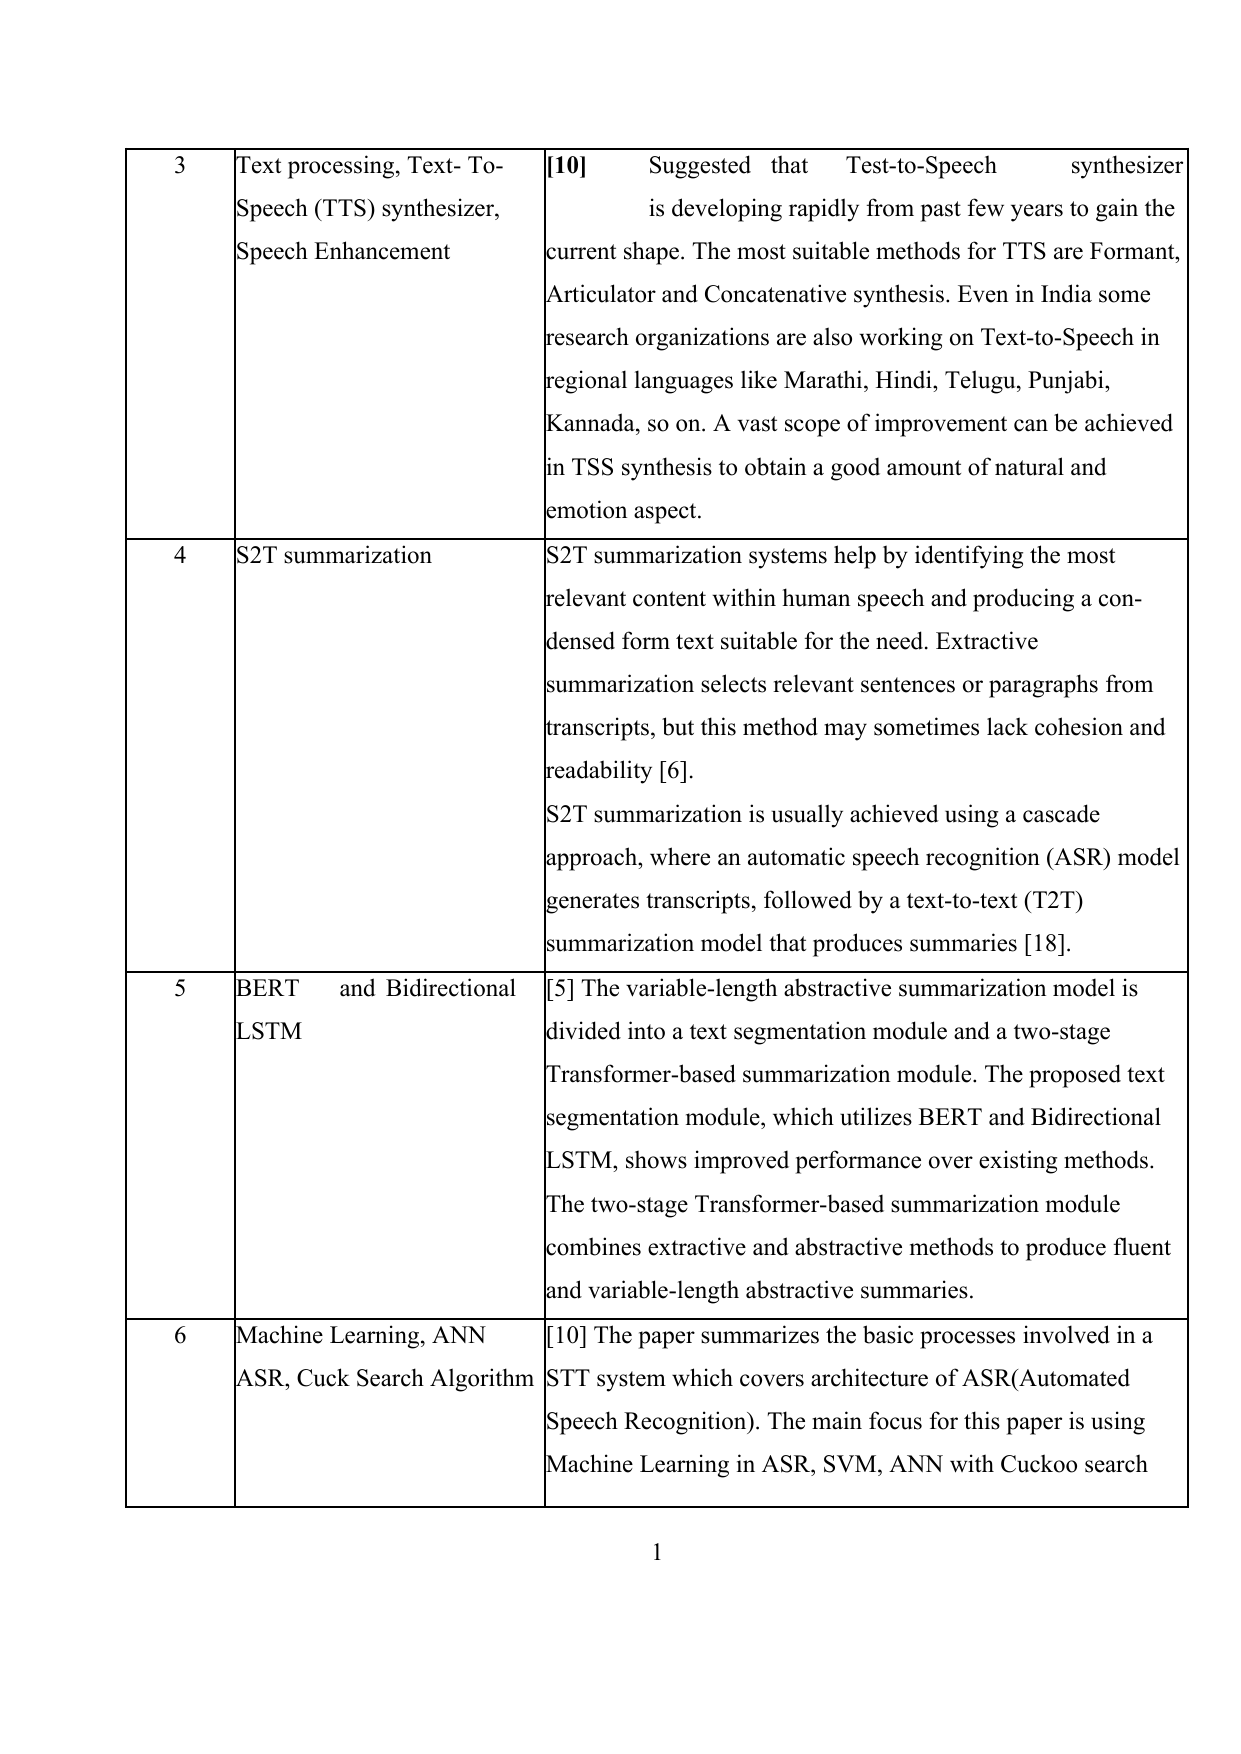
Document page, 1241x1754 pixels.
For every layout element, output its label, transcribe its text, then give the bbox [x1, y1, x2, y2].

table_cell BERT and Bidirectional LSTM [236, 973, 544, 1318]
table_header Text processing, Text- To- Speech (TTS) synthesizer, Speech Enhancement [236, 150, 544, 538]
table_header 3 [127, 150, 234, 538]
table_cell 5 [127, 973, 234, 1318]
table_header [10] Suggested that Test-to-Speech synthesizer is developing rapidly from past few years to gain the current shape. The most suitable methods for TTS are Formant, Articulator and Concatenative synthesis. Even in India some research organizations are also working on Text-to-Speech in regional languages like Marathi, Hindi, Telugu, Punjabi, Kannada, so on. A vast scope of improvement can be achieved in TSS synthesis to obtain a good amount of natural and emotion aspect. [546, 150, 1187, 538]
table_cell S2T summarization systems help by identifying the most relevant content within human speech and producing a con- densed form text suitable for the need. Extractive summarization selects relevant sentences or paragraphs from transcripts, but this method may sometimes lack cohesion and readability [6]. S2T summarization is usually achieved using a cascade approach, where an automatic speech recognition (ASR) model generates transcripts, followed by a text-to-text (T2T) summarization model that produces summaries [18]. [546, 540, 1187, 971]
table_cell S2T summarization [236, 540, 544, 971]
table_cell 4 [127, 540, 234, 971]
table_cell [5] The variable-length abstractive summarization model is divided into a text segmentation module and a two-stage Transformer-based summarization module. The proposed text segmentation module, which utilizes BERT and Bidirectional LSTM, shows improved performance over existing methods. The two-stage Transformer-based summarization module combines extractive and abstractive methods to produce fluent and variable-length abstractive summaries. [546, 973, 1187, 1318]
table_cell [546, 1320, 1187, 1506]
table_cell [236, 1320, 544, 1506]
table_cell 6 [127, 1320, 234, 1506]
